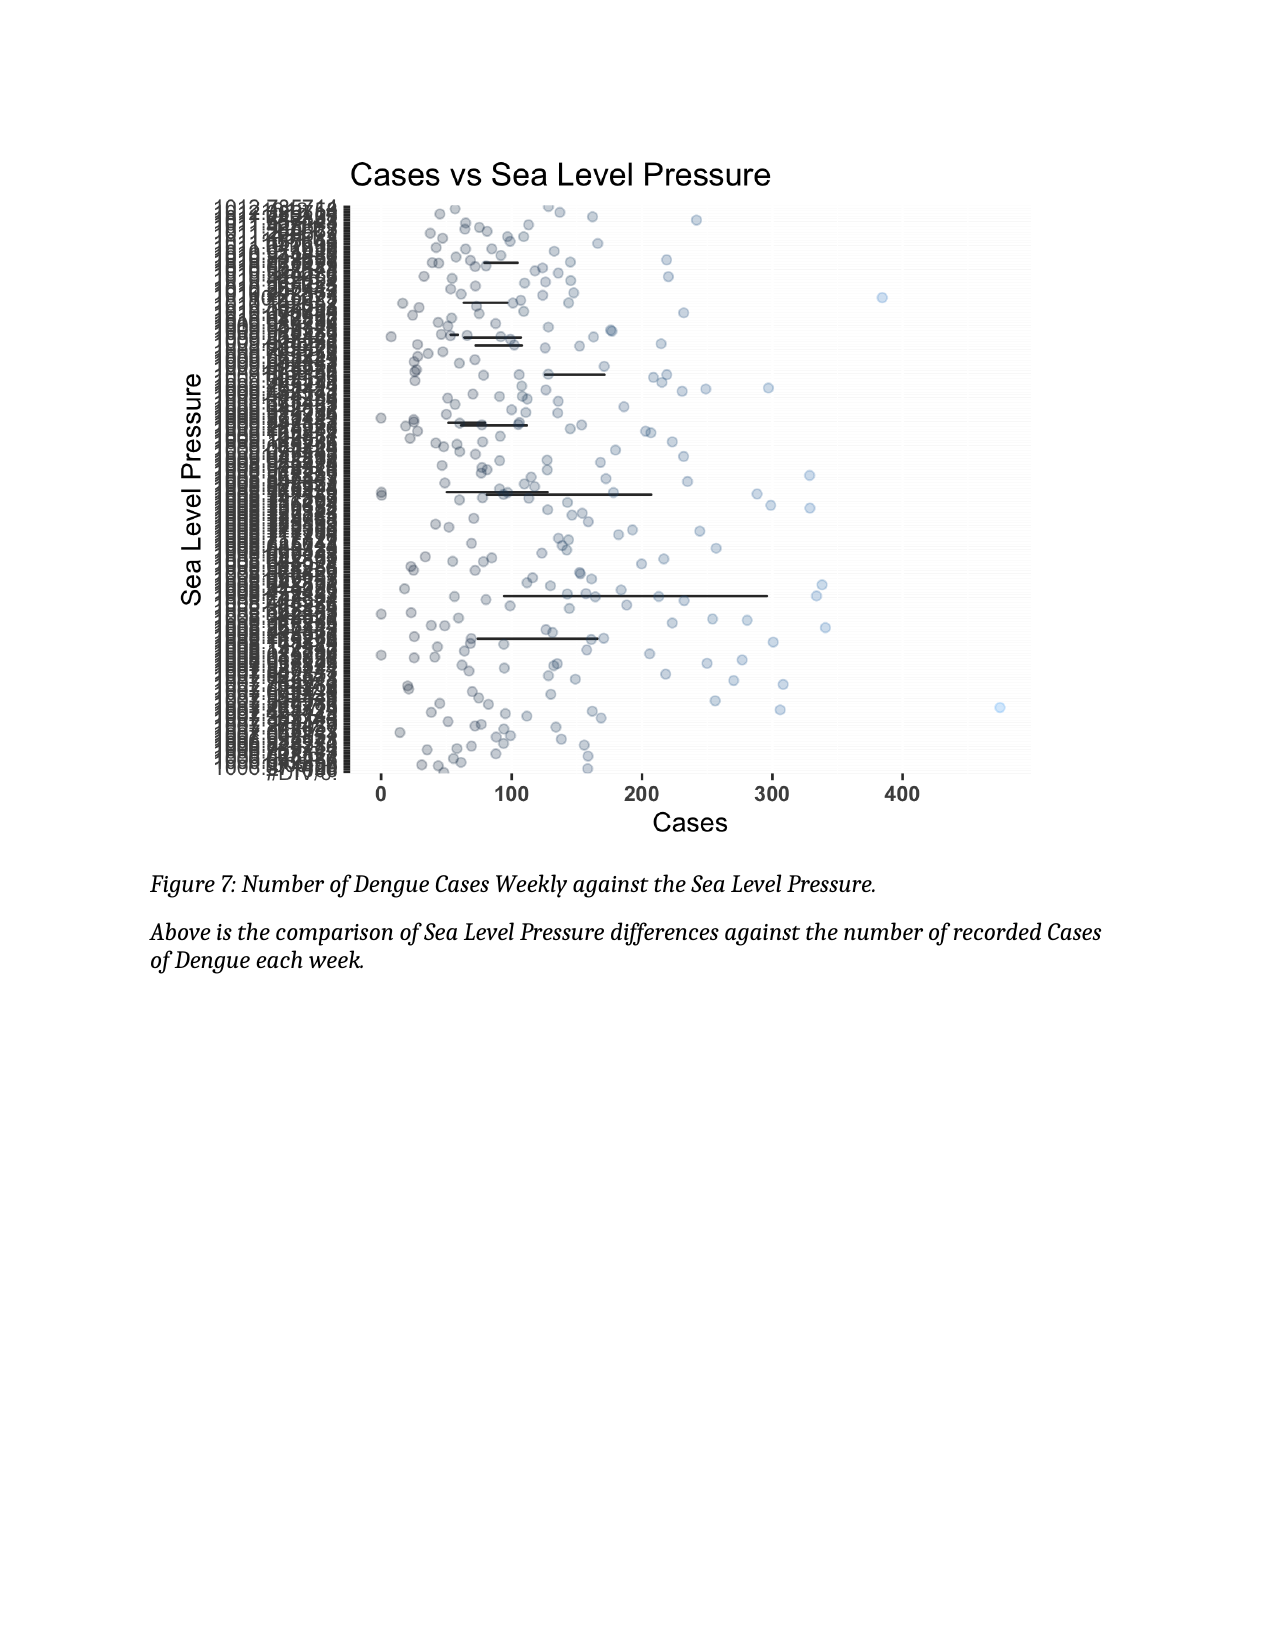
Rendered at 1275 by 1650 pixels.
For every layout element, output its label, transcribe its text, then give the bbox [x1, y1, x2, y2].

picture [168, 150, 1044, 850]
text Figure 7: Number of Dengue Cases Weekly against the Sea Level Pressure. [150, 870, 1125, 899]
text Above is the comparison of Sea Level Pressure differences against the number of recorded Cases of Dengue each week. [150, 918, 1125, 975]
